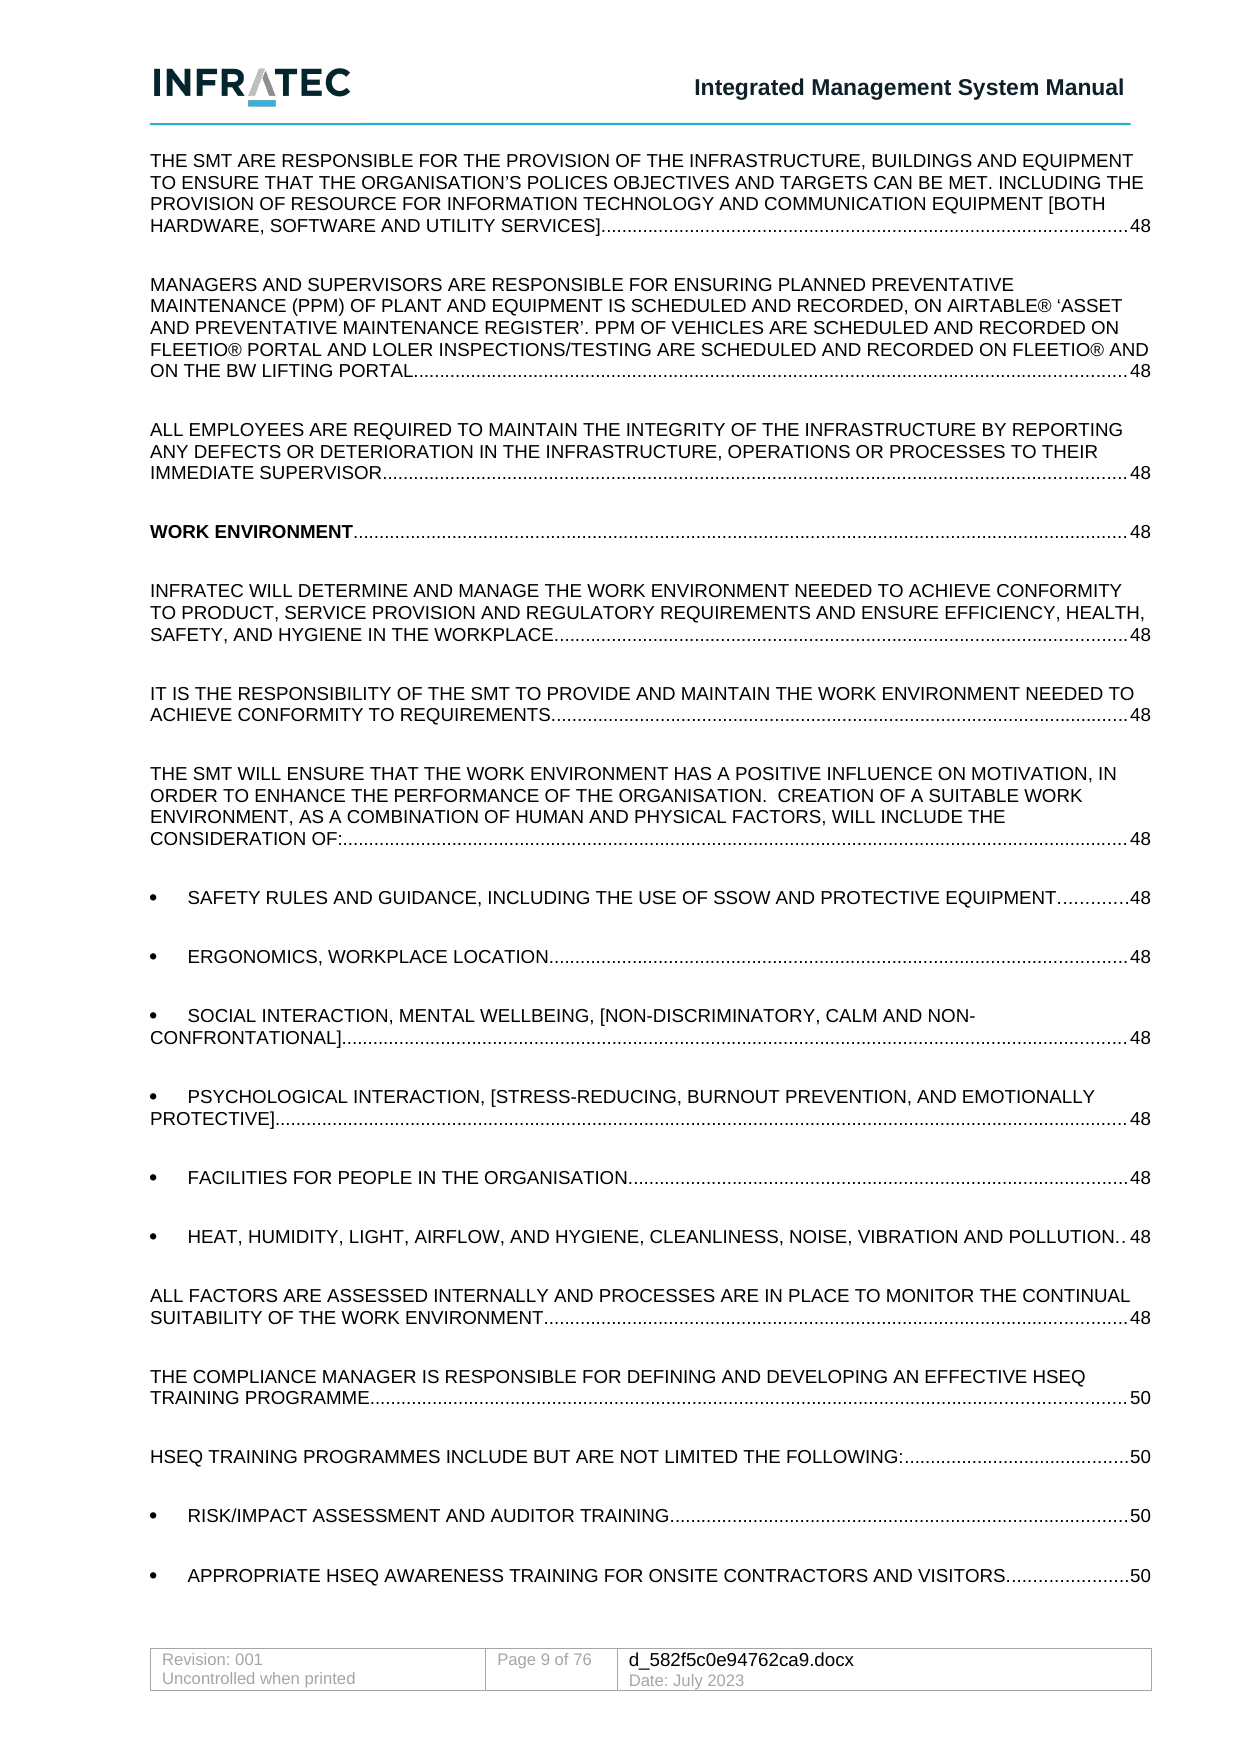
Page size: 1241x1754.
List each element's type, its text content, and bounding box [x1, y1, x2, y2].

text INFRATEC will determine and manage the work environment needed to achieve conformity to product, service provision and regulatory requirements and ensure efficiency, health, safety, and hygiene in the workplace. 48 [150, 580, 1152, 645]
text The SMT will ensure that the work environment has a positive influence on motivation, in order to enhance the performance of the organisation. Creation of a suitable work environment, as a combination of human and physical factors, will include the consideration of: 48 [150, 763, 1152, 849]
text HSEQ Training programmes include but are not limited the following: 50 [150, 1446, 1152, 1468]
text It is the responsibility of the SMT to provide and maintain the work environment needed to achieve conformity to requirements. 48 [150, 682, 1152, 726]
text  Facilities for people in the organisation. 48 [150, 1167, 1152, 1188]
text All factors are assessed internally and processes are in place to monitor the continual suitability of the work environment. 48 [150, 1285, 1152, 1328]
text  Social interaction, mental wellbeing, [non-discriminatory, calm and non-confrontational]. 48 [150, 1005, 1152, 1048]
text Managers and Supervisors are responsible for ensuring planned preventative maintenance (PPM) of plant and equipment is scheduled and recorded, on Airtable® ‘Asset and Preventative Maintenance Register’. PPM of vehicles are scheduled and recorded on Fleetio® portal and LOLER inspections/Testing are scheduled and recorded on Fleetio® and on the BW Lifting portal. 48 [150, 274, 1152, 382]
text Work Environment 48 [150, 521, 1152, 543]
text The Compliance Manager is responsible for defining and developing an effective HSEQ training programme. 50 [150, 1366, 1152, 1409]
text  Safety rules and guidance, including the use of SSOW and protective equipment. 48 [150, 887, 1152, 908]
text The SMT are responsible for the provision of the infrastructure, buildings and equipment to ensure that the organisation’s polices objectives and targets can be met. Including the provision of resource for information technology and communication equipment [both hardware, software and utility services]. 48 [150, 150, 1152, 236]
text  Psychological interaction, [stress-reducing, burnout prevention, and emotionally protective]. 48 [150, 1086, 1152, 1129]
text  Heat, humidity, light, airflow, and hygiene, cleanliness, noise, vibration and pollution. 48 [150, 1226, 1152, 1247]
text  Risk/Impact Assessment and Auditor Training. 50 [150, 1505, 1152, 1527]
text All employees are required to maintain the integrity of the infrastructure by reporting any defects or deterioration in the infrastructure, operations or processes to their immediate Supervisor. 48 [150, 419, 1152, 484]
text  Ergonomics, Workplace location. 48 [150, 946, 1152, 968]
text  Appropriate HSEQ awareness training for onsite contractors and visitors. 50 [150, 1564, 1152, 1586]
